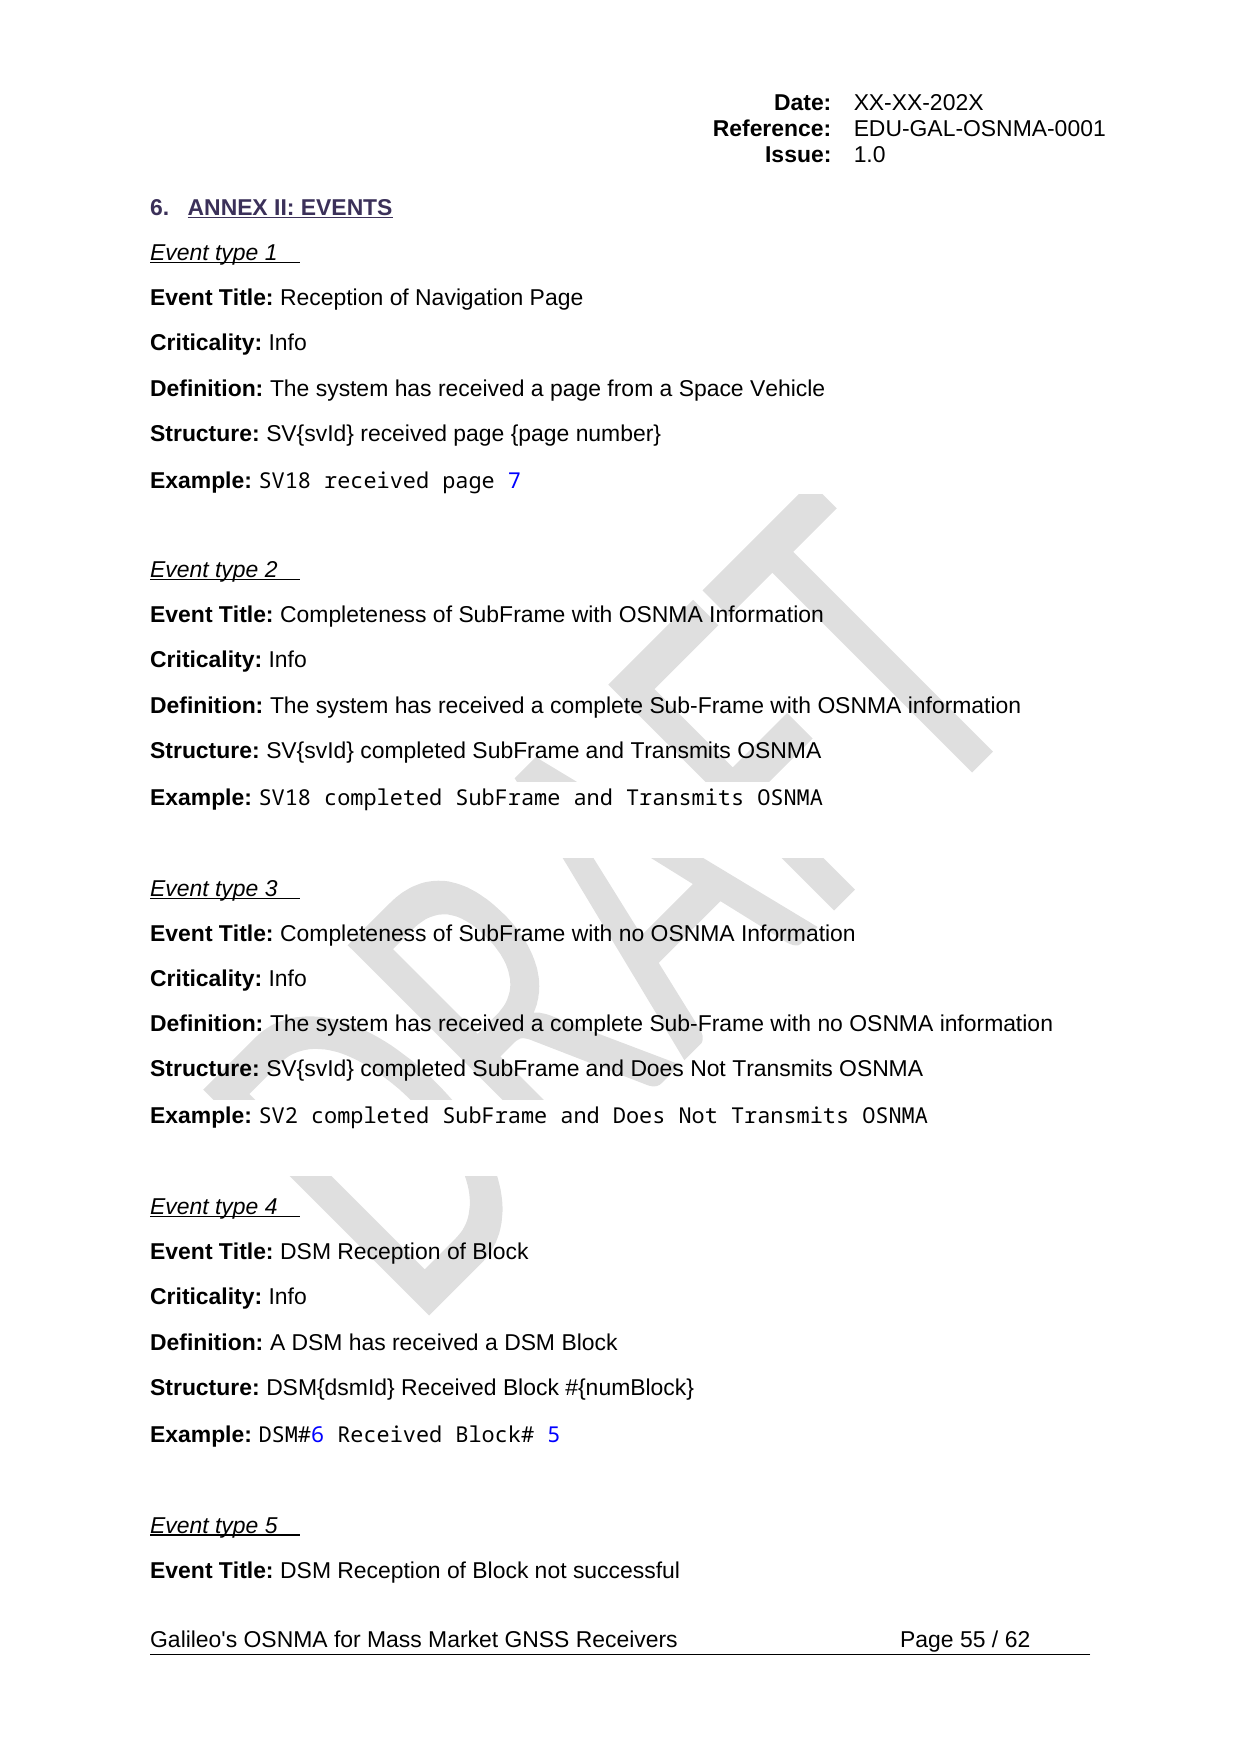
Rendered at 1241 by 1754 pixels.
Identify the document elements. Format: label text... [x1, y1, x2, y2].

text Structure: SV{svId} received page {page number} [150, 419, 1090, 446]
text Definition: The system has received a complete Sub-Frame with OSNMA information [150, 692, 1090, 718]
text Criticality: Info [150, 646, 1090, 673]
subtitle Annex II: Events [150, 194, 1090, 220]
text Event Title: Completeness of SubFrame with OSNMA Information [150, 601, 1090, 628]
text Structure: SV{svId} completed SubFrame and Transmits OSNMA [150, 737, 1090, 763]
text Criticality: Info [150, 329, 1090, 356]
text Event Title: Reception of Navigation Page [150, 284, 1090, 311]
text Event Title: Completeness of SubFrame with no OSNMA Information [150, 920, 1090, 946]
text Example: SV18 completed SubFrame and Transmits OSNMA [150, 782, 1090, 812]
text Example: SV18 received page 7 [150, 465, 1090, 494]
text Definition: The system has received a complete Sub-Frame with no OSNMA information [150, 1010, 1090, 1036]
text Definition: A DSM has received a DSM Block [150, 1328, 1090, 1355]
text Event Title: DSM Reception of Block not successful [150, 1557, 1090, 1583]
text Example: SV2 completed SubFrame and Does Not Transmits OSNMA [150, 1100, 1090, 1130]
text Structure: DSM{dsmId} Received Block #{numBlock} [150, 1373, 1090, 1400]
text Criticality: Info [150, 1283, 1090, 1310]
text Event Title: DSM Reception of Block [150, 1238, 1090, 1264]
text Example: DSM#6 Received Block# 5 [150, 1419, 1090, 1448]
text Structure: SV{svId} completed SubFrame and Does Not Transmits OSNMA [150, 1055, 1090, 1081]
text Criticality: Info [150, 965, 1090, 991]
text Definition: The system has received a page from a Space Vehicle [150, 374, 1090, 401]
